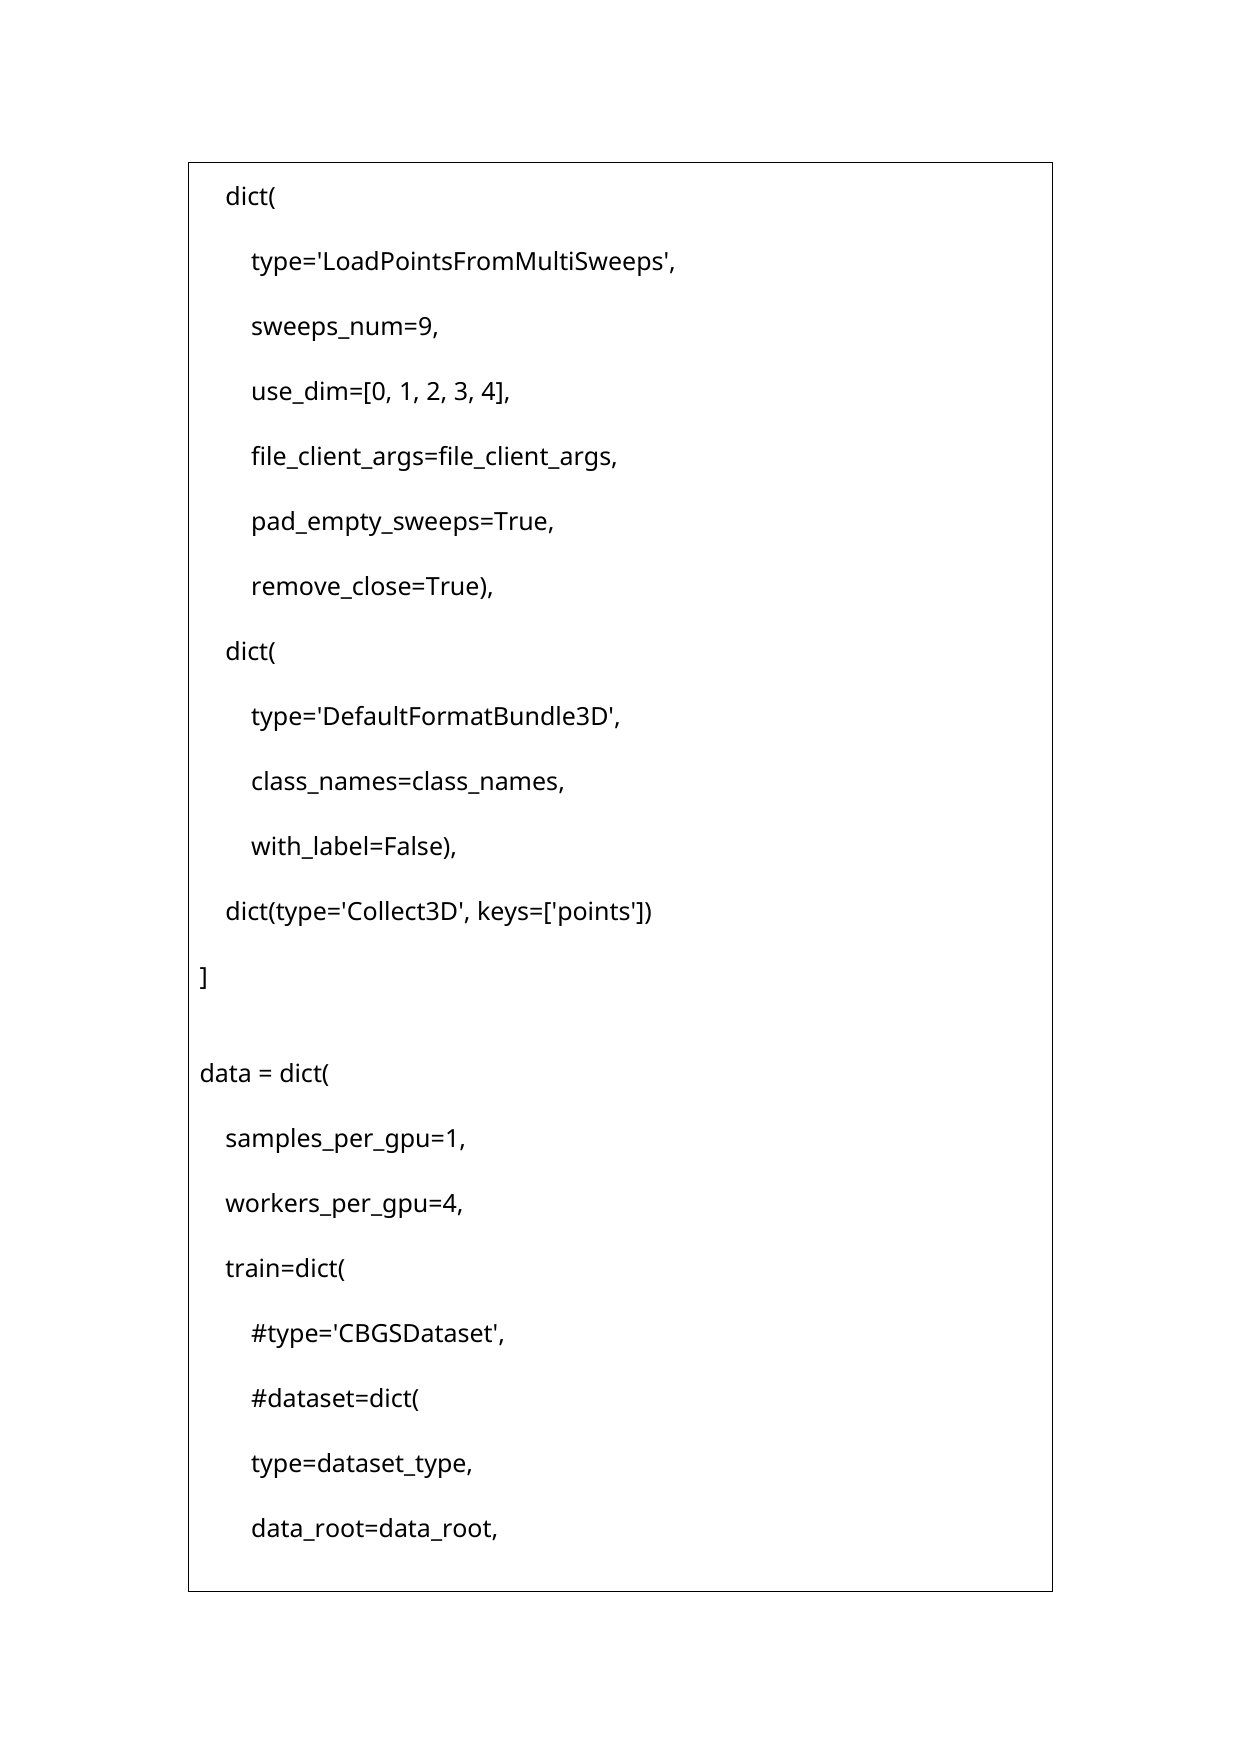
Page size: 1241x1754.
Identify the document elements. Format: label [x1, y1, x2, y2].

table_header [189, 163, 1052, 1591]
